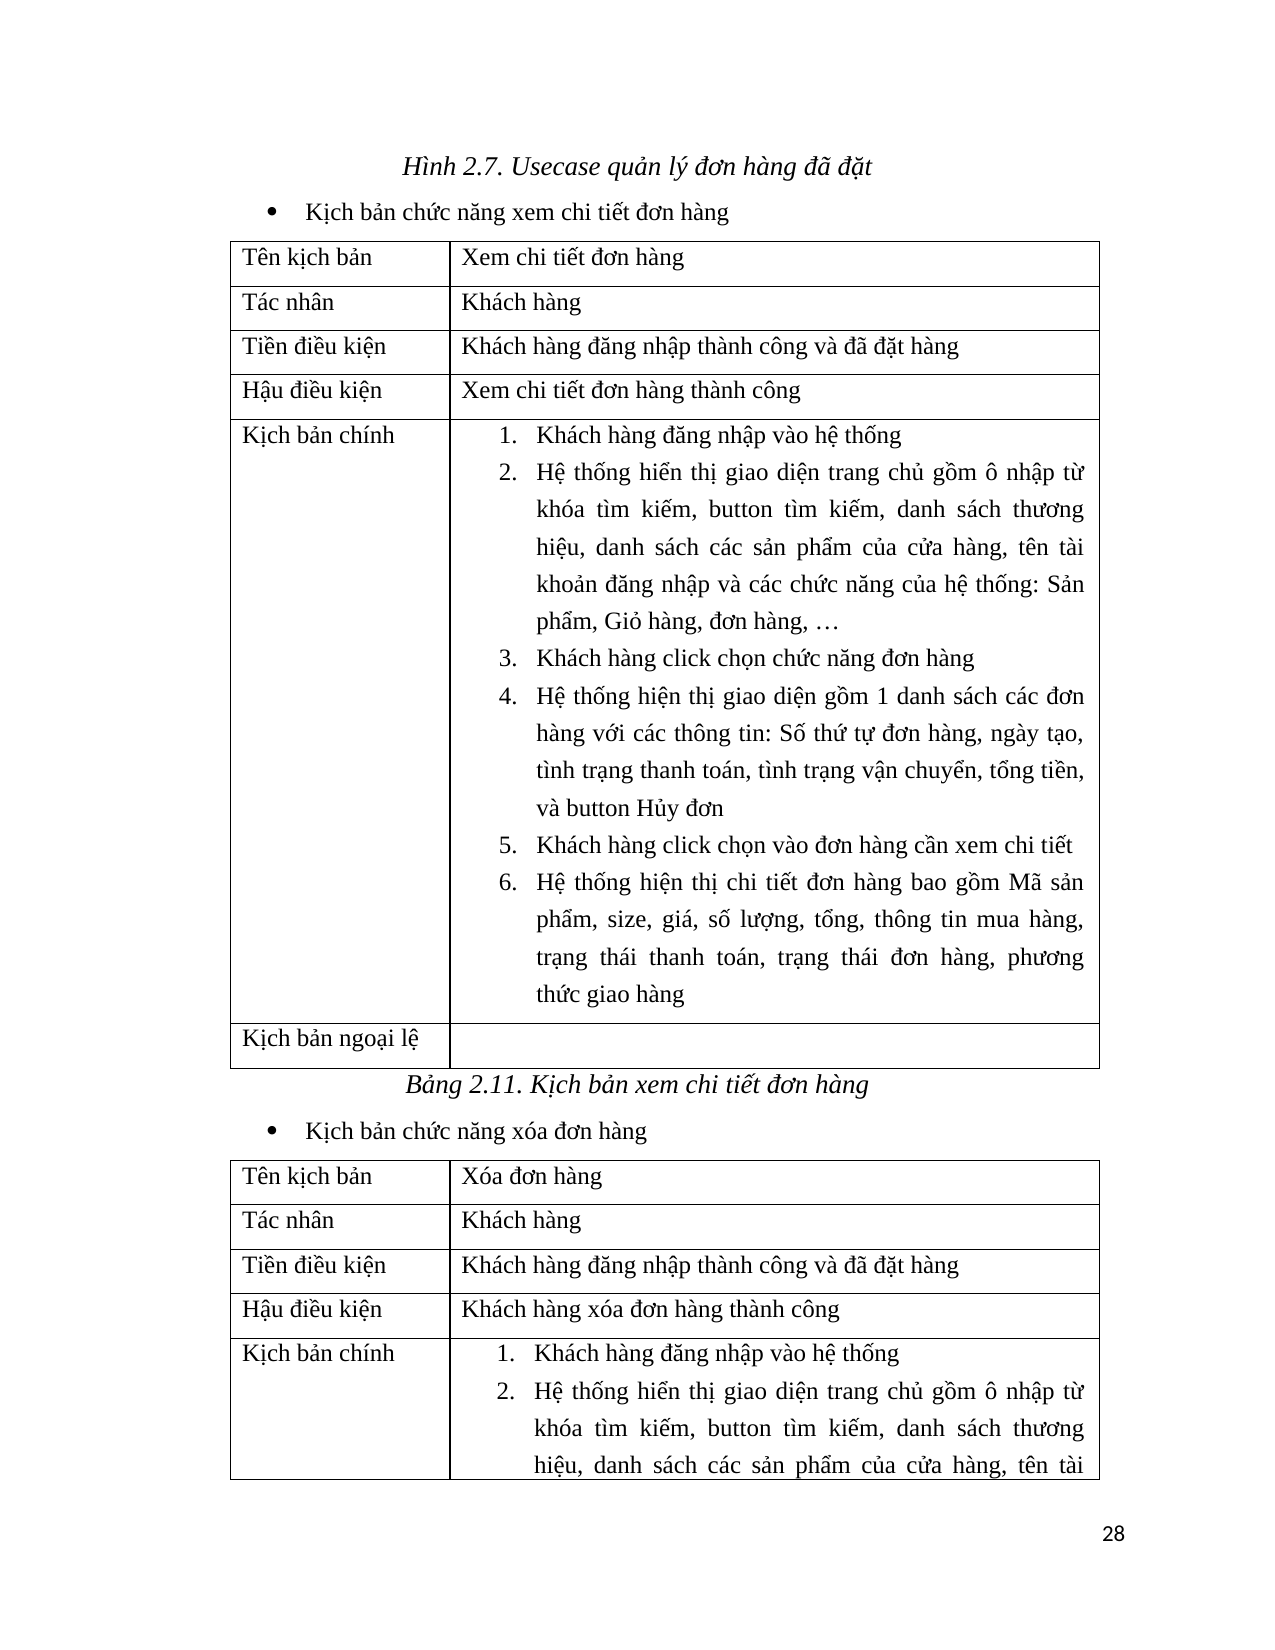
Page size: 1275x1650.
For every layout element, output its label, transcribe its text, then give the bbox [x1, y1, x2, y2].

table_cell Kịch bản ngoại lệ [231, 1024, 449, 1068]
table_header Tên kịch bản [231, 242, 449, 286]
table_header Tên kịch bản [231, 1161, 449, 1204]
table_cell Khách hàng [451, 287, 1099, 330]
table_cell Khách hàng đăng nhập thành công và đã đặt hàng [451, 331, 1099, 374]
table_cell Khách hàng xóa đơn hàng thành công [451, 1294, 1099, 1337]
text Bảng 2.11. Kịch bản xem chi tiết đơn hàng [151, 1069, 1122, 1100]
table_cell Tiền điều kiện [231, 1250, 449, 1293]
table_cell Kịch bản chính [231, 1339, 449, 1479]
table_cell Hậu điều kiện [231, 1294, 449, 1337]
table_header Xem chi tiết đơn hàng [451, 242, 1099, 286]
table_cell Xem chi tiết đơn hàng thành công [451, 375, 1099, 419]
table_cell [451, 1339, 1099, 1479]
table_cell Khách hàng [451, 1205, 1099, 1249]
table_cell Tác nhân [231, 287, 449, 330]
table_cell Kịch bản chính [231, 420, 449, 1022]
table_header Xóa đơn hàng [451, 1161, 1099, 1204]
text Hình 2.7. Usecase quản lý đơn hàng đã đặt [151, 150, 1122, 181]
table_cell [451, 1024, 1099, 1068]
list Kịch bản chức năng xóa đơn hàng [268, 1116, 1122, 1144]
list Kịch bản chức năng xem chi tiết đơn hàng [268, 197, 1122, 226]
table_cell Hậu điều kiện [231, 375, 449, 419]
table_cell Tác nhân [231, 1205, 449, 1249]
table_cell Tiền điều kiện [231, 331, 449, 374]
table_cell Khách hàng đăng nhập thành công và đã đặt hàng [451, 1250, 1099, 1293]
table_cell Khách hàng đăng nhập vào hệ thống Hệ thống hiển thị giao diện trang chủ gồm ô nhập từ khóa tìm kiếm, button tìm kiếm, danh sách thương hiệu, danh sách các sản phẩm của cửa hàng, tên tài khoản đăng nhập và các chức năng của hệ thống: Sản phẩm, Giỏ hàng, đơn hàng, … Khách hàng click chọn chức năng đơn hàng Hệ thống hiện thị giao diện gồm 1 danh sách các đơn hàng với các thông tin: Số thứ tự đơn hàng, ngày tạo, tình trạng thanh toán, tình trạng vận chuyển, tổng tiền, và button Hủy đơn Khách hàng click chọn vào đơn hàng cần xem chi tiết Hệ thống hiện thị chi tiết đơn hàng bao gồm Mã sản phẩm, size, giá, số lượng, tổng, thông tin mua hàng, trạng thái thanh toán, trạng thái đơn hàng, phương thức giao hàng [451, 420, 1099, 1022]
